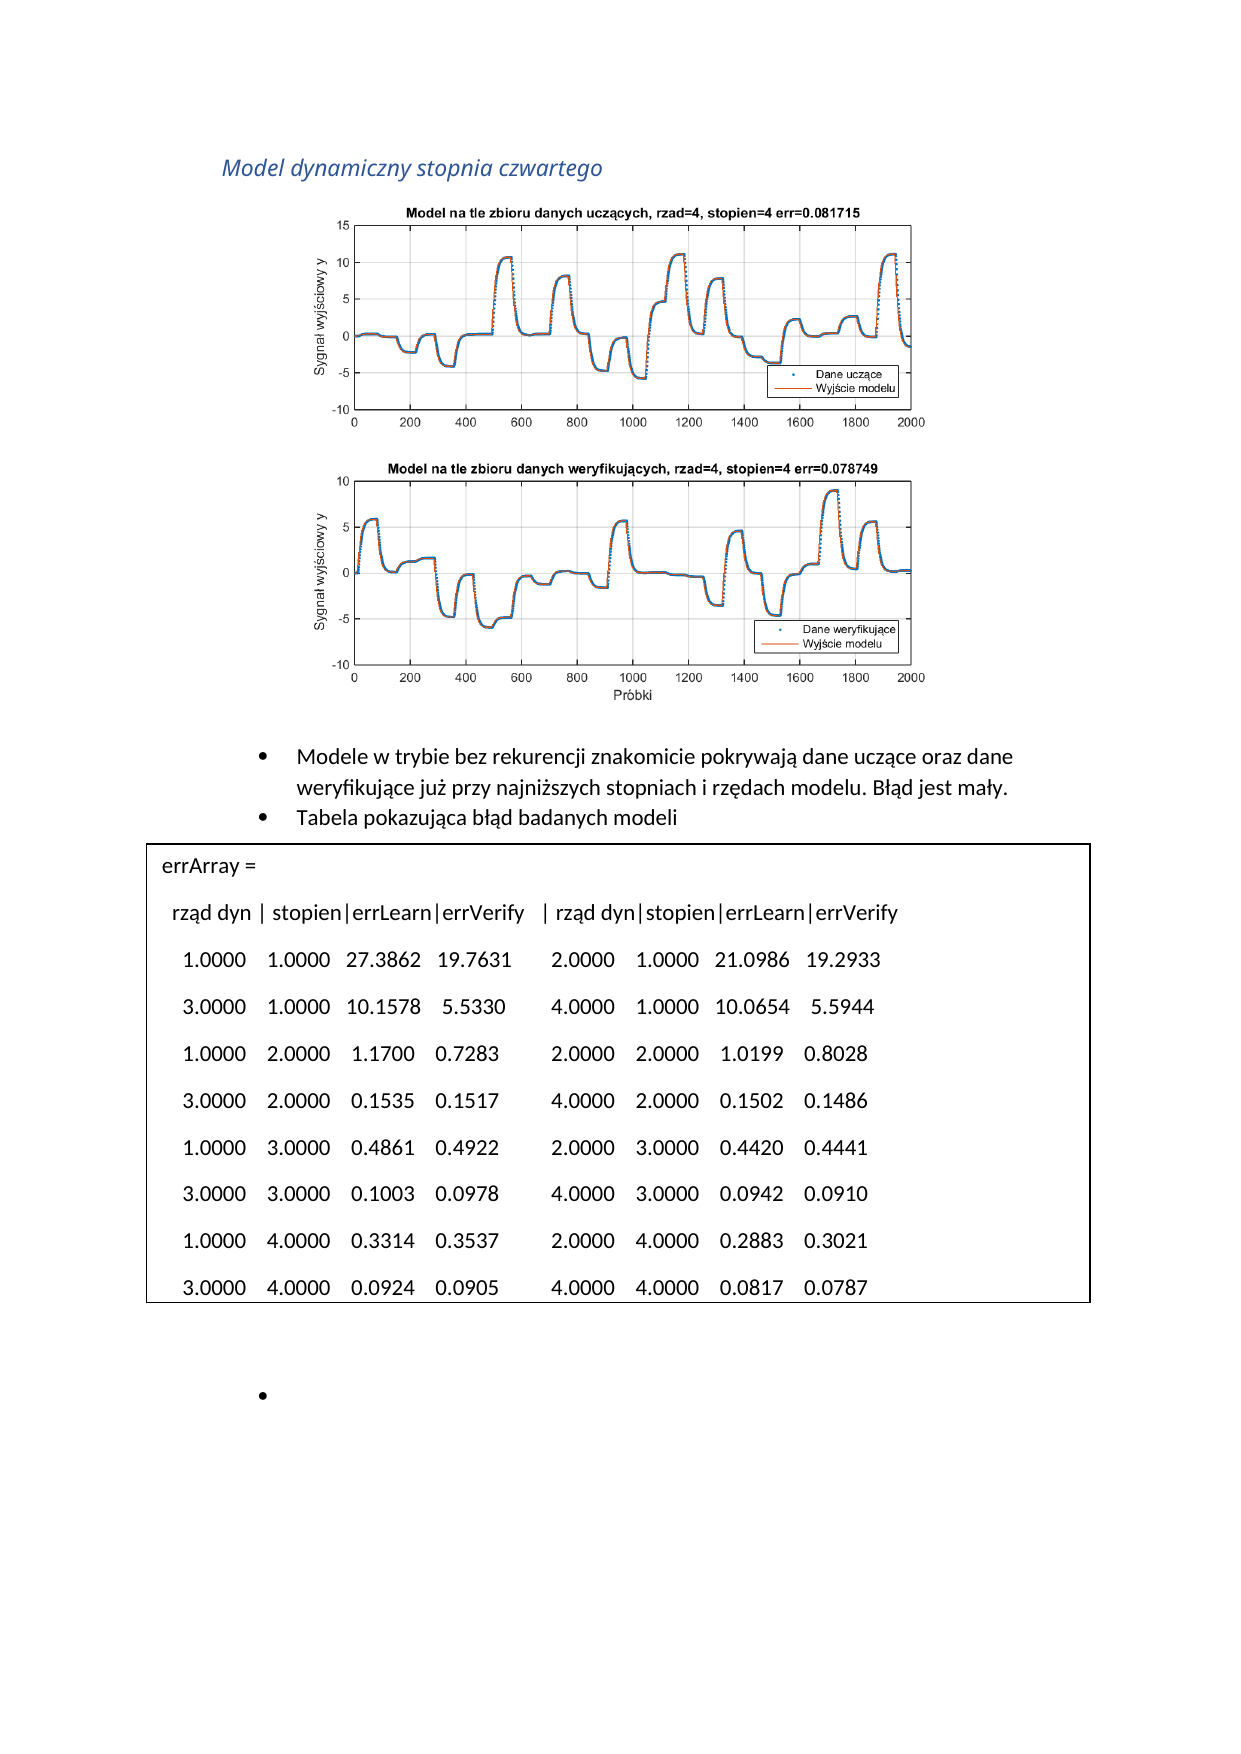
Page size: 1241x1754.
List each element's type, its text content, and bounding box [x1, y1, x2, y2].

subtitle Model dynamiczny stopnia czwartego [221, 152, 1093, 183]
picture [261, 185, 979, 724]
list Modele w trybie bez rekurencji znakomicie pokrywają dane uczące oraz dane weryfikujące już przy najniższych stopniach i rzędach modelu. Błąd jest mały. [259, 742, 1093, 801]
list Tabela pokazująca błąd badanych modeli [259, 803, 1093, 831]
